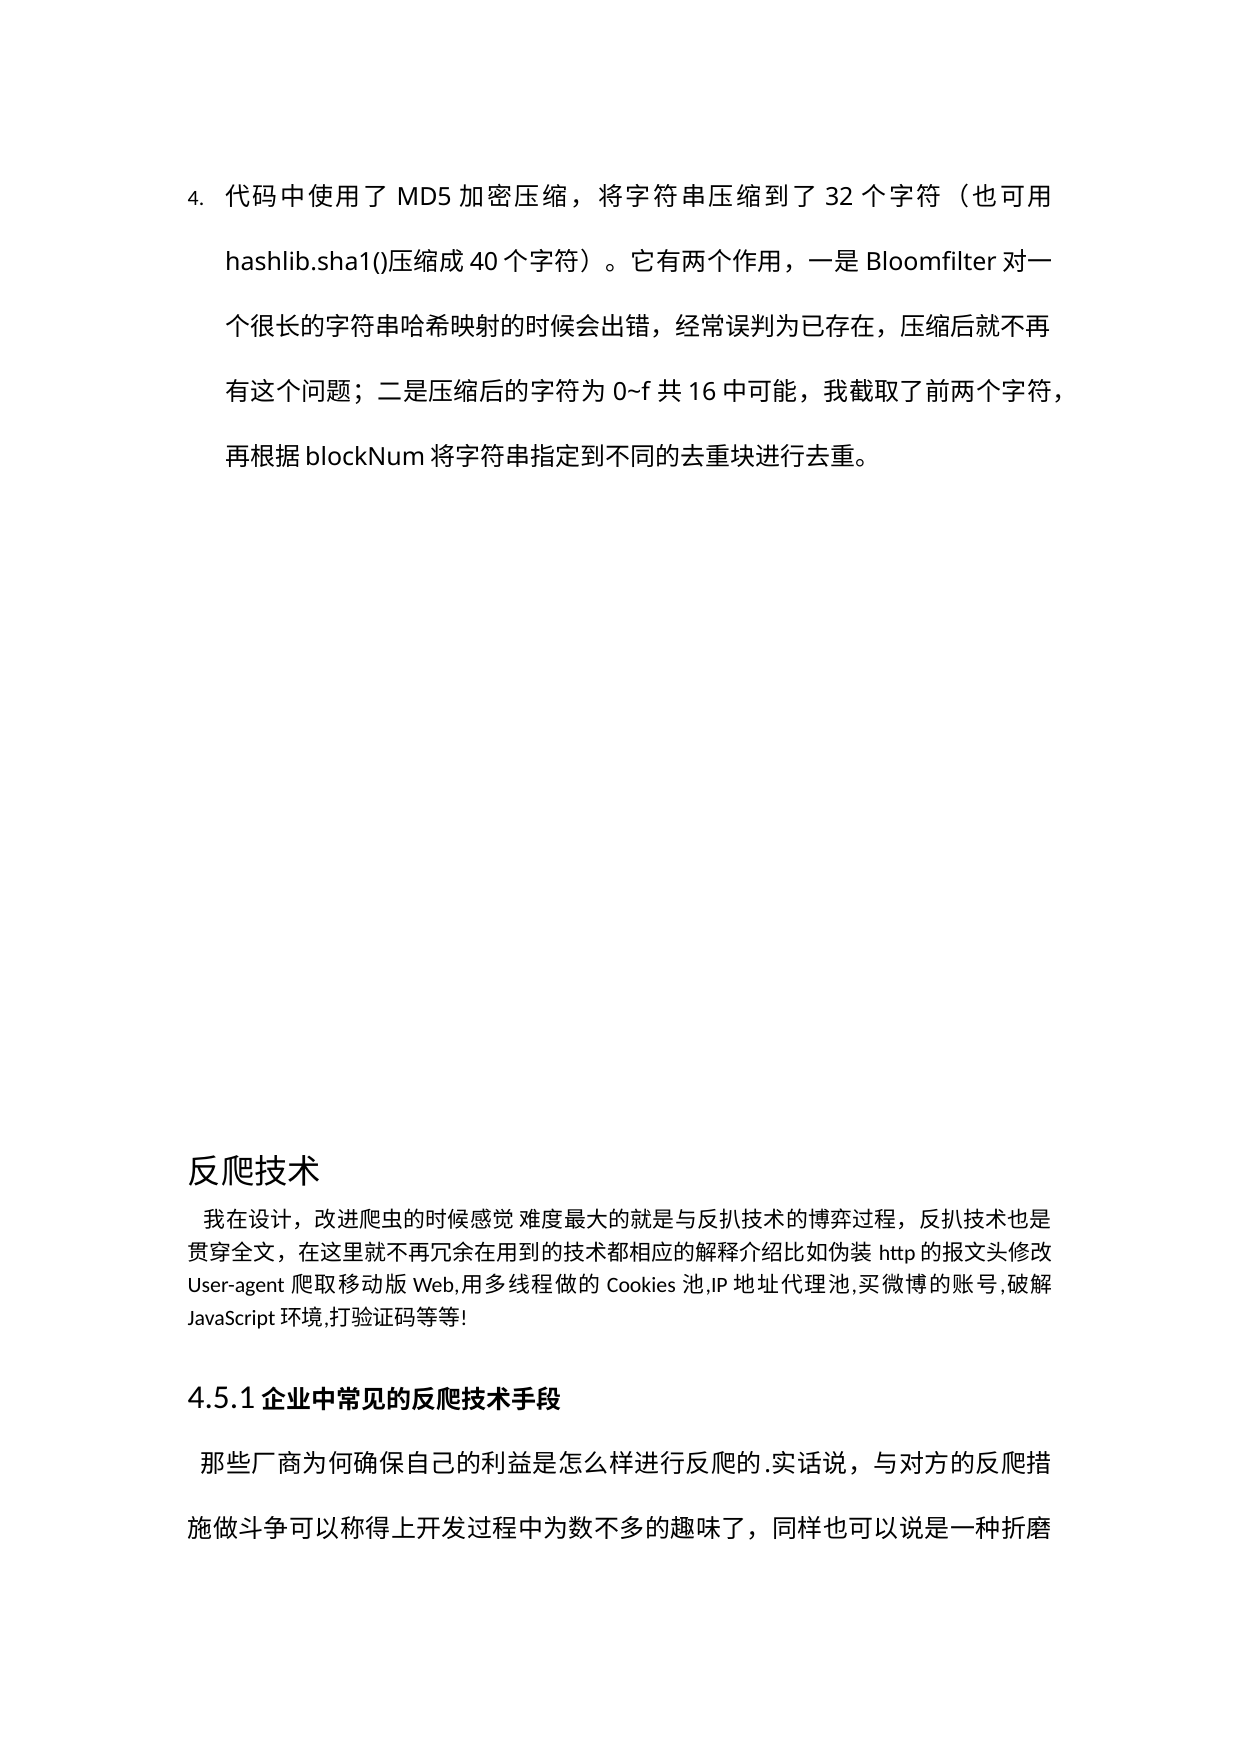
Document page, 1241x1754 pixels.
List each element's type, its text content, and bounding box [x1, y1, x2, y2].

text 反爬技术 [187, 1137, 1053, 1202]
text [187, 1429, 1053, 1559]
text 我在设计，改进爬虫的时候感觉 难度最大的就是与反扒技术的博弈过程，反扒技术也是贯穿全文，在这里就不再冗余在用到的技术都相应的解释介绍比如伪装http的报文头修改User-agent爬取移动版Web,用多线程做的Cookies池,IP地址代理池,买微博的账号,破解JavaScript环境,打验证码等等! [187, 1202, 1053, 1332]
text 4.5.1企业中常见的反爬技术手段 [187, 1364, 1053, 1429]
list 代码中使用了MD5加密压缩，将字符串压缩到了32个字符（也可用hashlib.sha1()压缩成40个字符）。它有两个作用，一是Bloomfilter对一个很长的字符串哈希映射的时候会出错，经常误判为已存在，压缩后就不再有这个问题；二是压缩后的字符为 0~f 共16中可能，我截取了前两个字符，再根据blockNum将字符串指定到不同的去重块进行去重。 [187, 162, 1053, 487]
